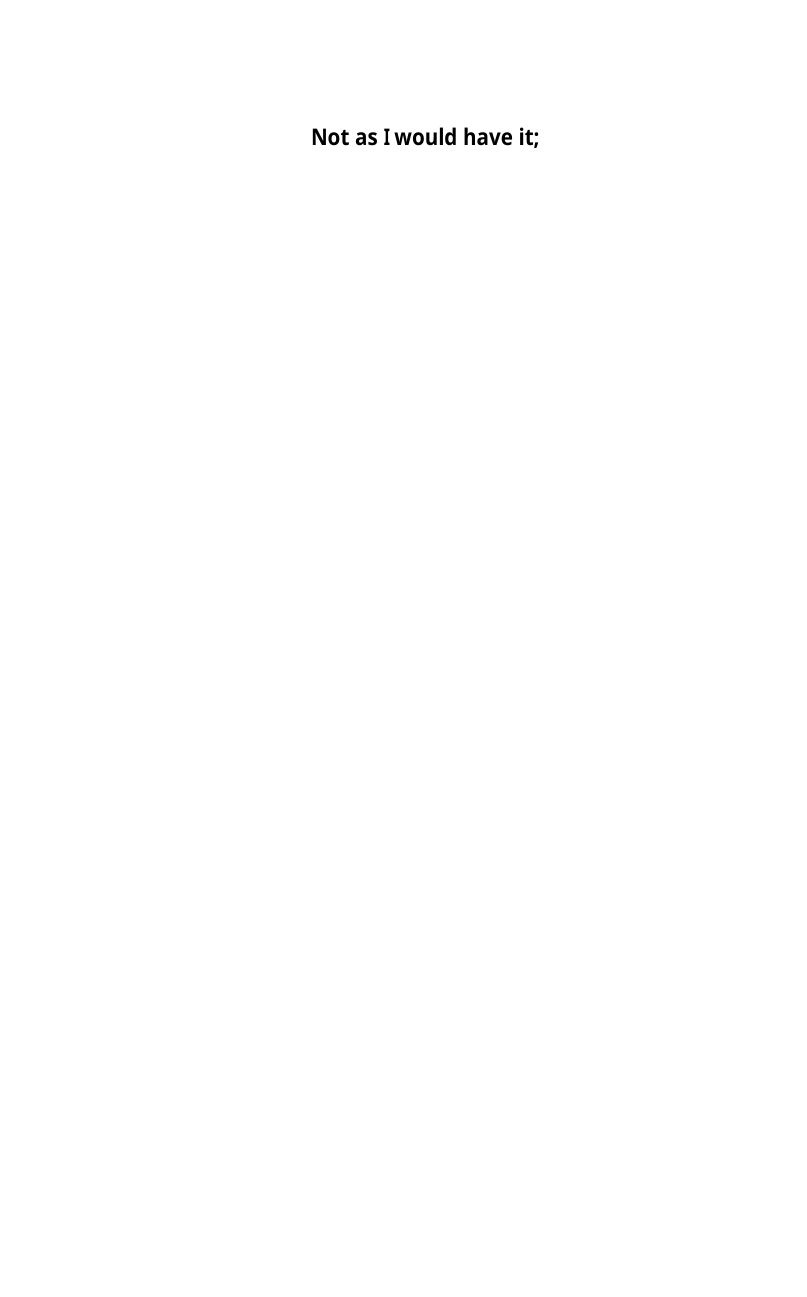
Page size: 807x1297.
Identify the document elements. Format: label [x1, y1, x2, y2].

text [290, 121, 560, 152]
